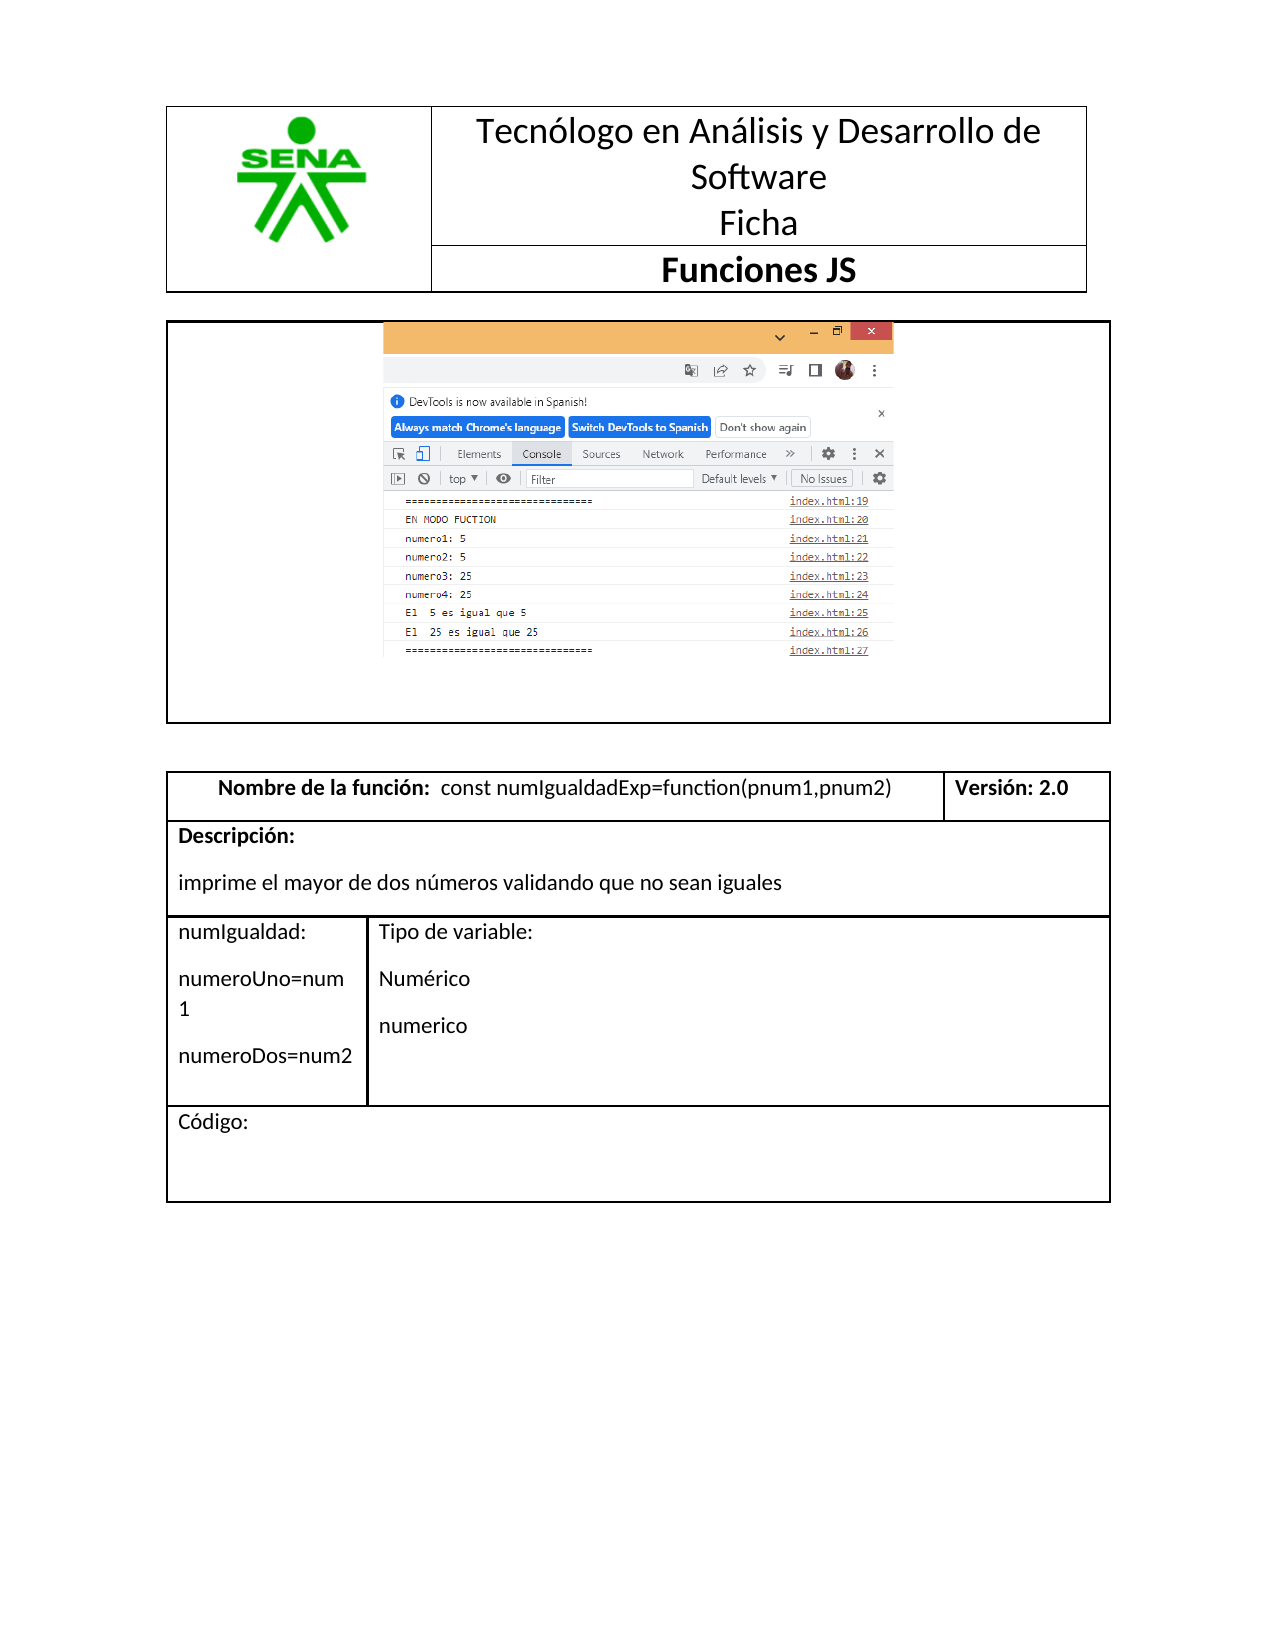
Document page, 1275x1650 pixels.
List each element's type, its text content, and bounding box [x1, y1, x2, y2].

table_cell Código: [168, 1107, 1109, 1201]
table_header Versión: 2.0 [945, 773, 1109, 819]
table_cell Tipo de variable: Numérico numerico [369, 918, 1109, 1105]
table_cell Código: [168, 323, 1109, 722]
table_header Nombre de la función: const numIgualdadExp=function(pnum1,pnum2) [168, 773, 943, 819]
picture [218, 107, 380, 259]
table_cell Descripción: imprime el mayor de dos números validando que no sean iguales [168, 822, 1109, 915]
table_cell numIgualdad: numeroUno=num1 numeroDos=num2 [168, 918, 366, 1105]
picture [383, 322, 894, 657]
